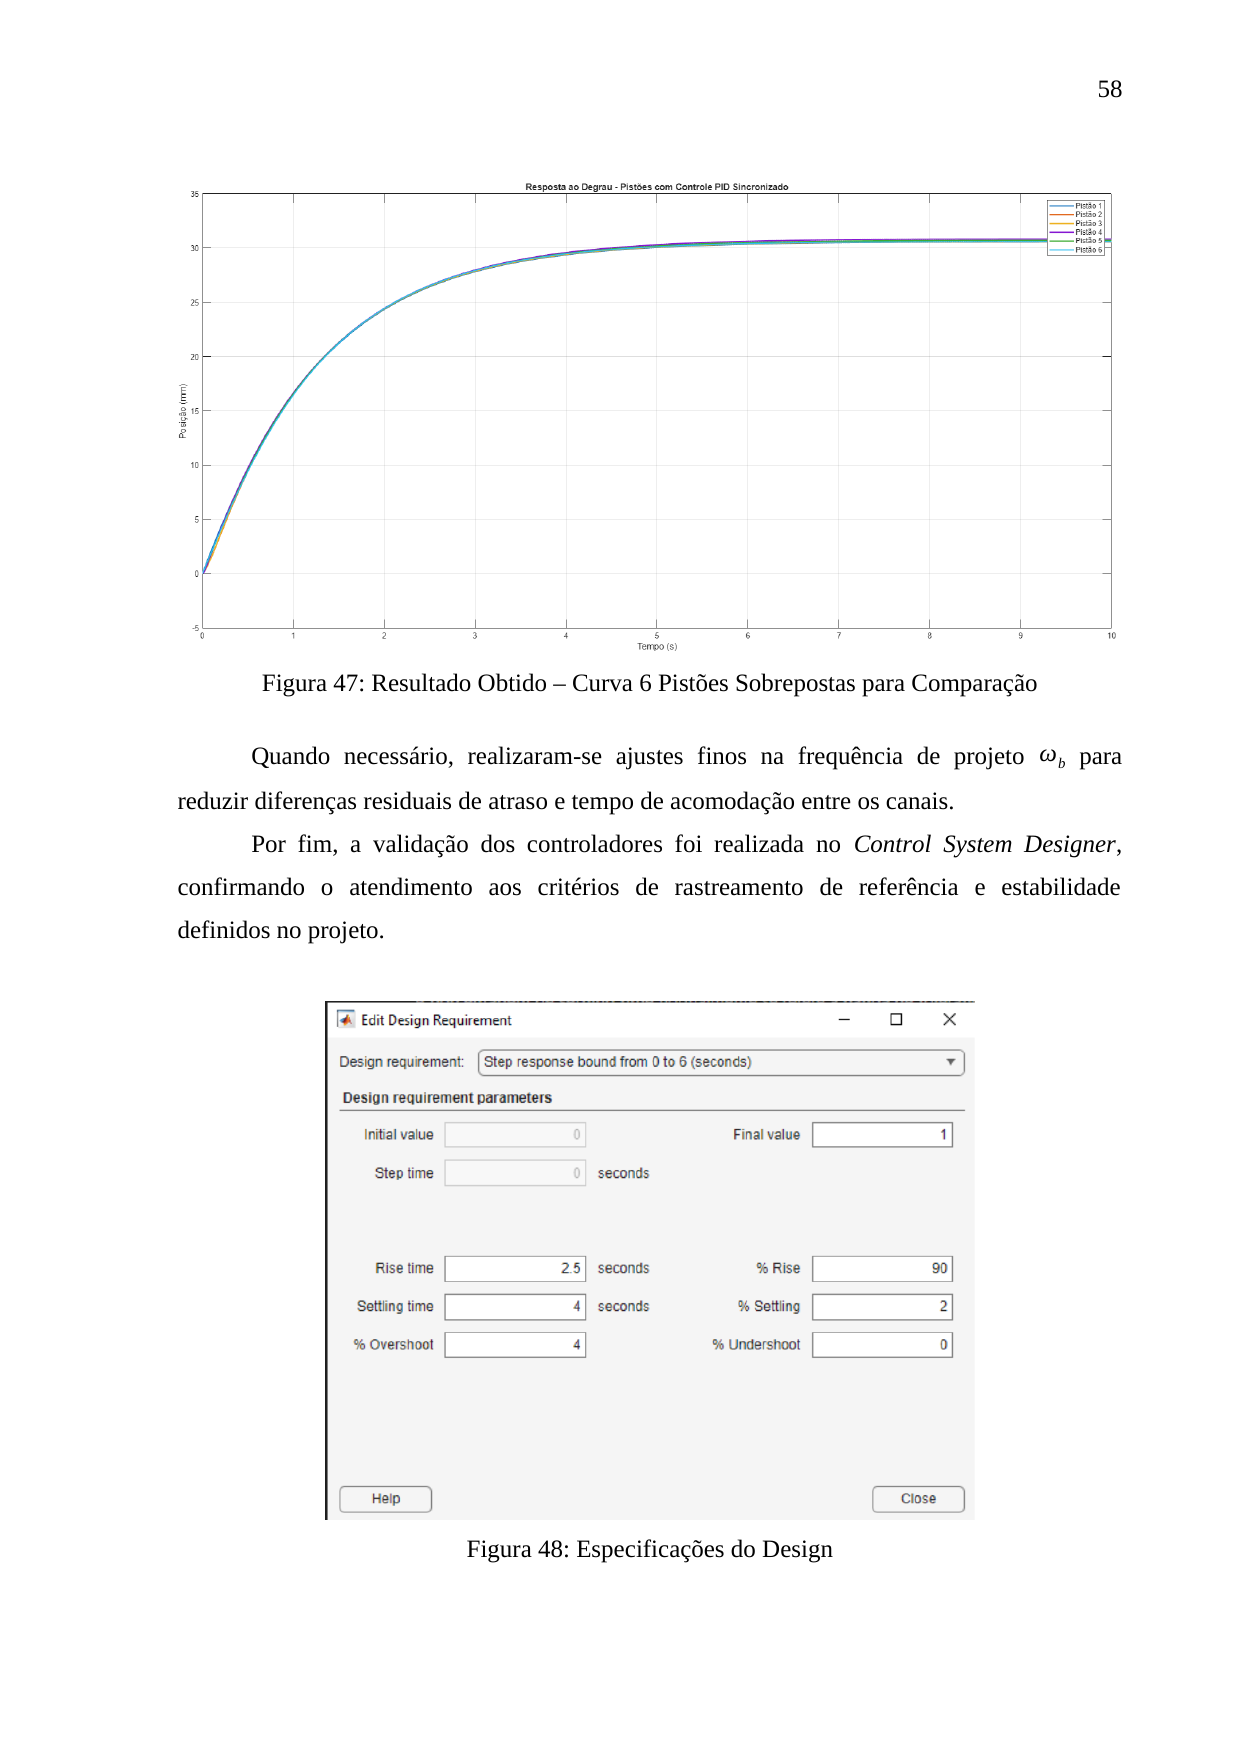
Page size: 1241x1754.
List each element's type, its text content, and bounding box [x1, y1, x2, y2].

text Por fim, a validação dos controladores foi realizada no Control System Designer, confirmando o atendimento aos critérios de rastreamento de referência e estabilidade definidos no projeto. [177, 829, 1122, 944]
picture [177, 177, 1123, 654]
picture [324, 1001, 975, 1520]
text Figura 48: Especificações do Design [177, 1534, 1122, 1562]
text Quando necessário, realizaram-se ajustes finos na frequência de projeto para reduzir diferenças residuais de atraso e tempo de acomodação entre os canais. [177, 740, 1122, 814]
text Figura 47: Resultado Obtido – Curva 6 Pistões Sobrepostas para Comparação [177, 668, 1122, 697]
